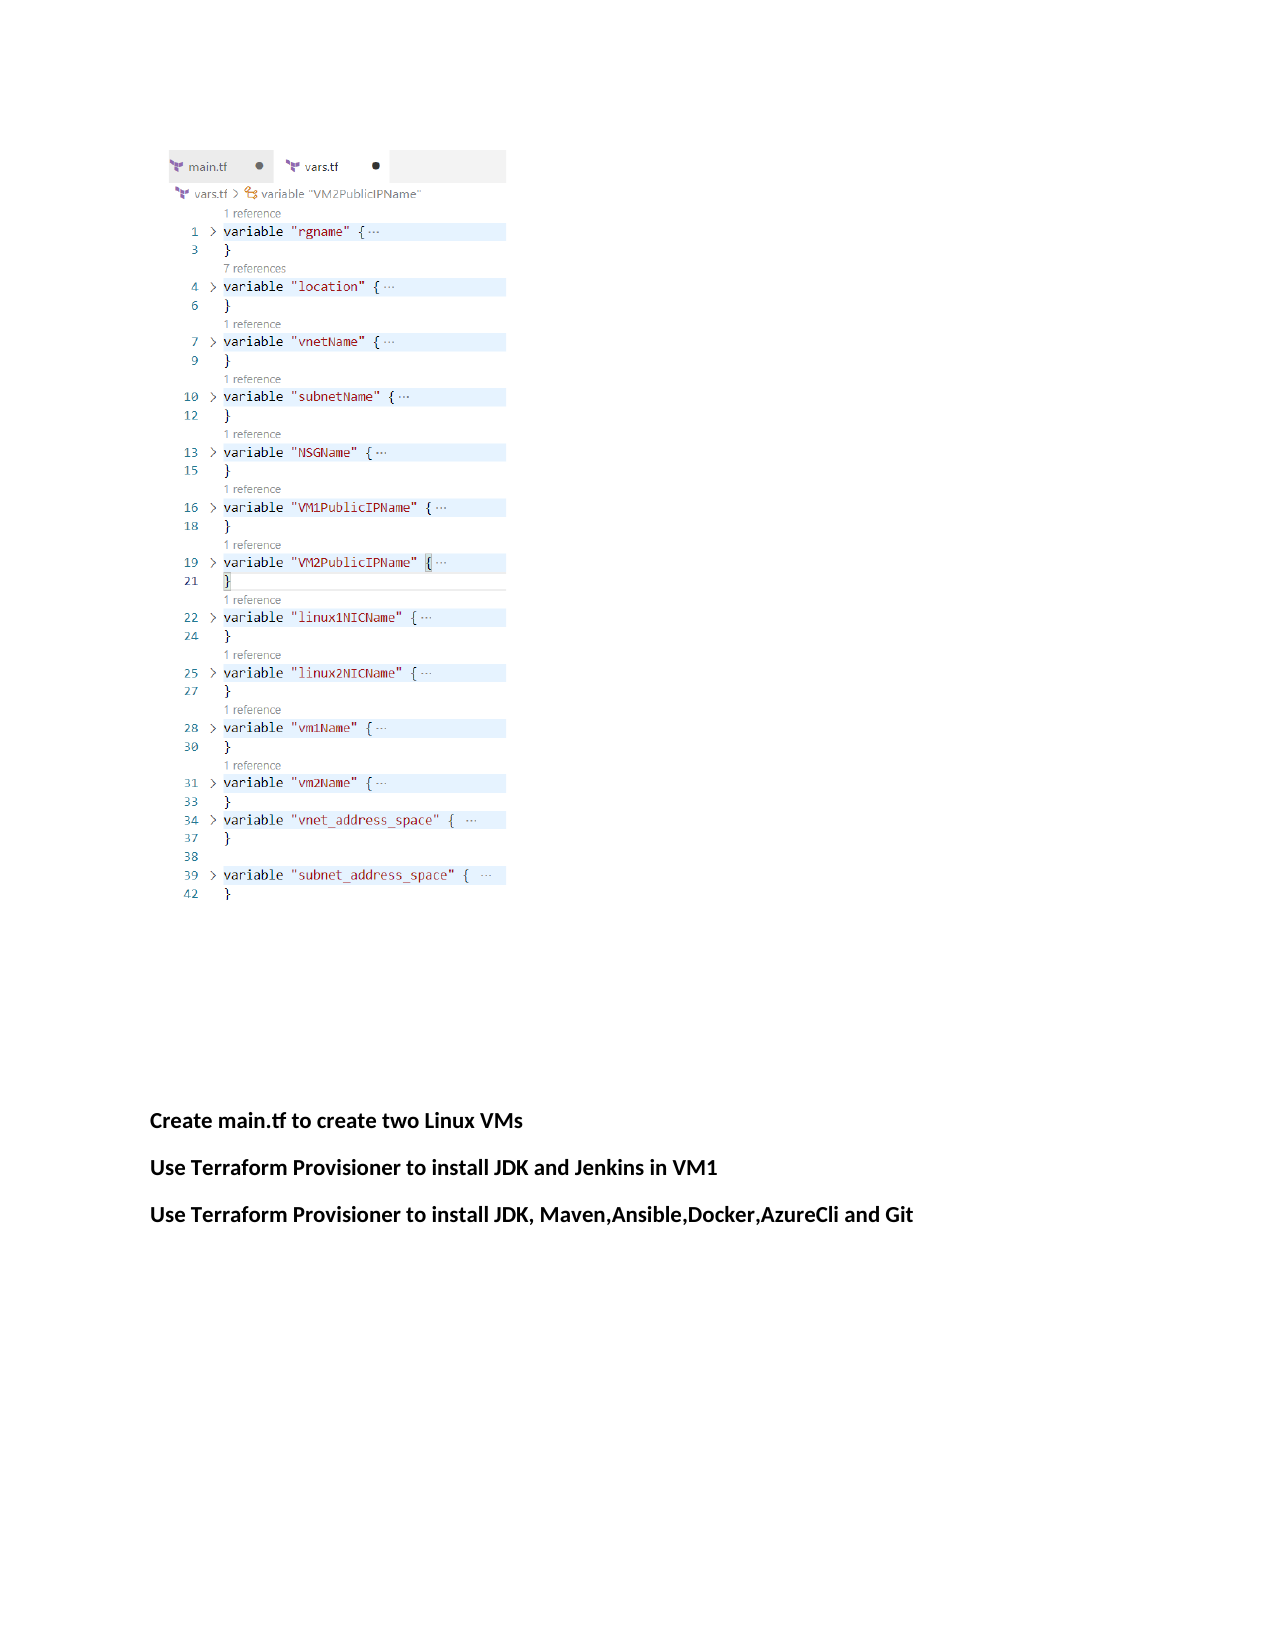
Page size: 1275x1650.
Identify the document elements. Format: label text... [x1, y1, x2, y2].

text Create main.tf to create two Linux VMs [150, 1106, 1125, 1134]
text Use Terraform Provisioner to install JDK, Maven,Ansible,Docker,AzureCli and Git [150, 1200, 1125, 1228]
text Use Terraform Provisioner to install JDK and Jenkins in VM1 [150, 1153, 1125, 1181]
